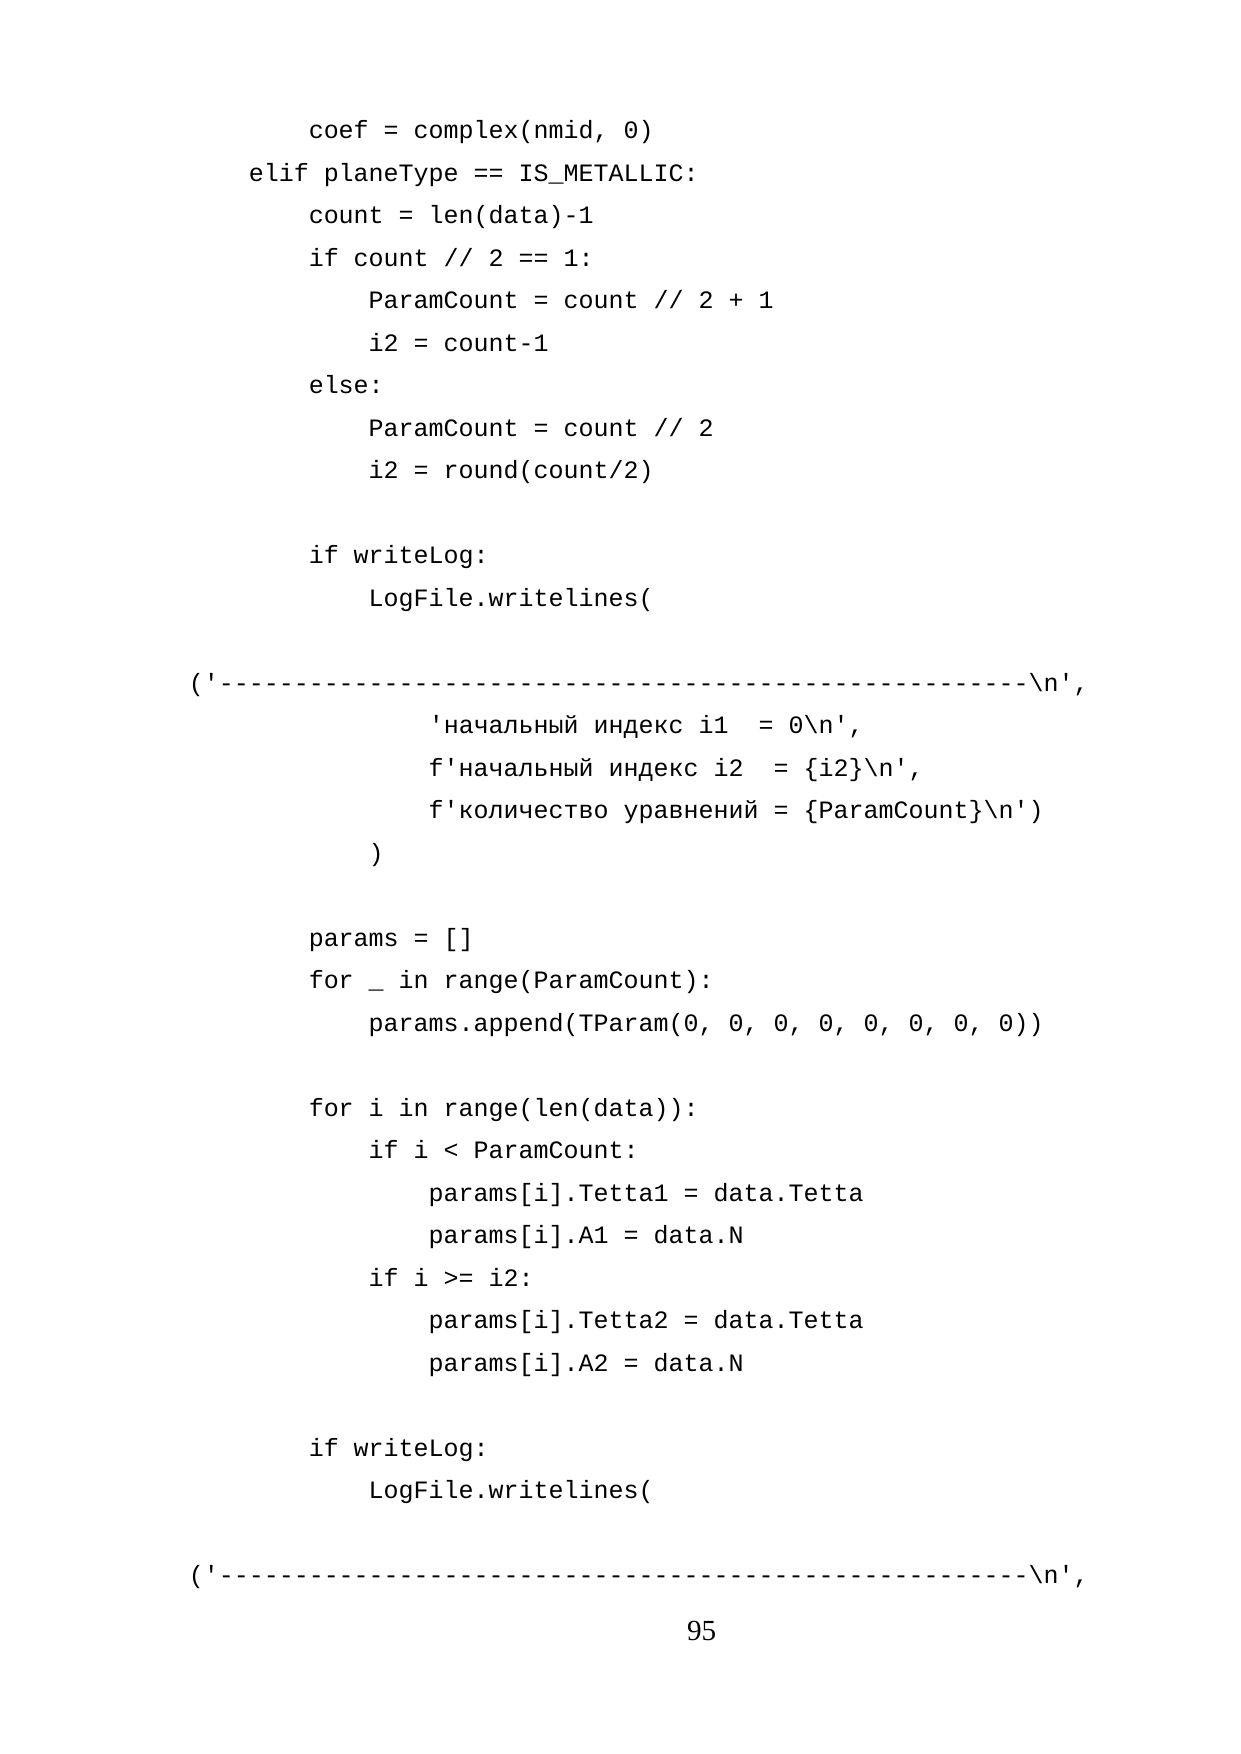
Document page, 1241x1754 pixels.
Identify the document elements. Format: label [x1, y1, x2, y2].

table_cell [177, 118, 1152, 1606]
